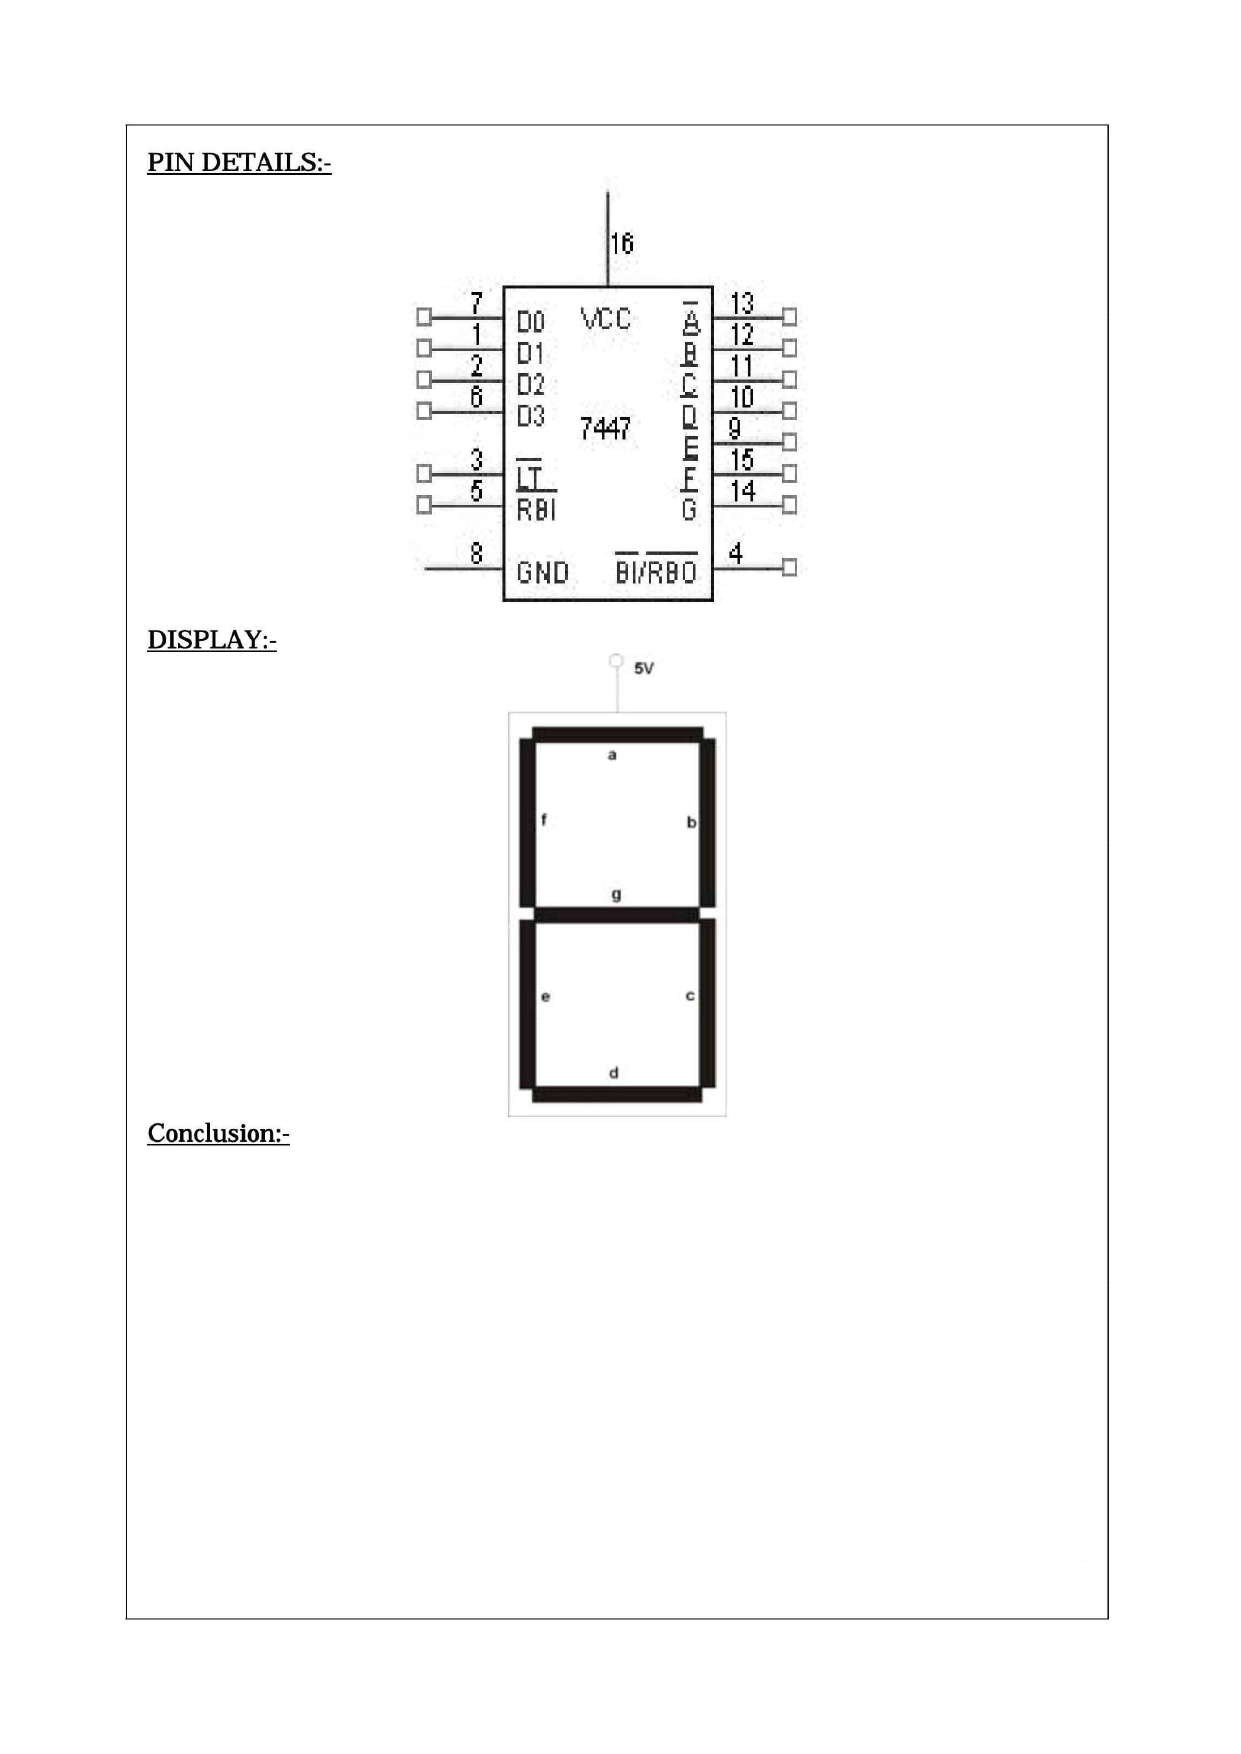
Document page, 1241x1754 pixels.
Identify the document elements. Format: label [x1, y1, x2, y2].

picture [124, 122, 1114, 1620]
